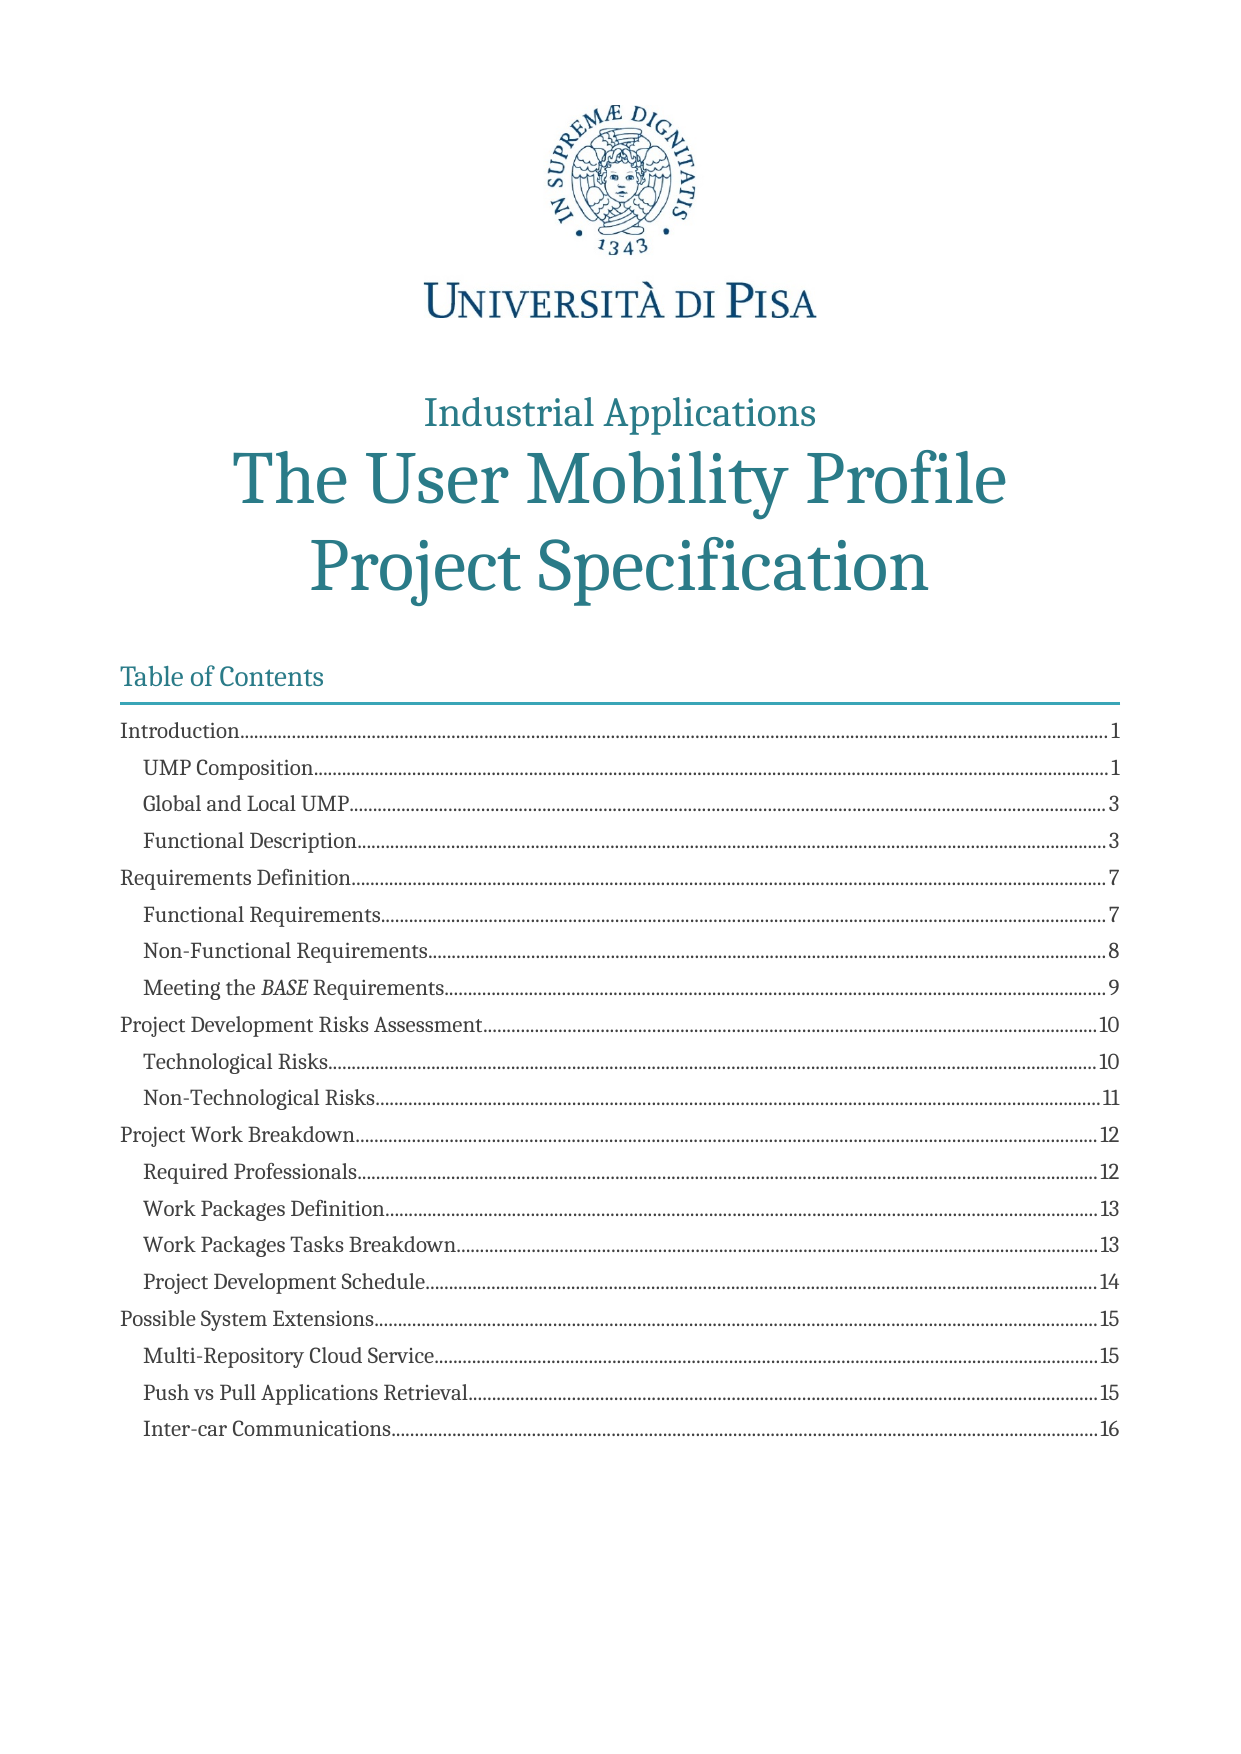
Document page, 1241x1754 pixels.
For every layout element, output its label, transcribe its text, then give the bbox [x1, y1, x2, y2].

text Functional Description 3 [143, 828, 1120, 854]
text Work Packages Definition 13 [143, 1196, 1120, 1222]
text Introduction 1 [120, 717, 1120, 744]
text Required Professionals 12 [143, 1159, 1120, 1185]
text Global and Local UMP 3 [143, 791, 1120, 817]
text Technological Risks 10 [143, 1048, 1120, 1075]
text Multi-Repository Cloud Service 15 [143, 1343, 1120, 1369]
text Project Work Breakdown 12 [120, 1122, 1120, 1148]
text Push vs Pull Applications Retrieval 15 [143, 1379, 1120, 1406]
text Table of Contents [120, 660, 1120, 702]
text Project Development Schedule 14 [143, 1269, 1120, 1295]
text Inter-car Communications 16 [143, 1416, 1120, 1442]
text Work Packages Tasks Breakdown 13 [143, 1232, 1120, 1259]
picture [423, 105, 817, 318]
text Project Development Risks Assessment 10 [120, 1012, 1120, 1038]
text Non-Functional Requirements 8 [143, 938, 1120, 964]
text Requirements Definition 7 [120, 864, 1120, 891]
text Non-Technological Risks 11 [143, 1085, 1120, 1112]
text Functional Requirements 7 [143, 901, 1120, 928]
title Industrial Applications The User Mobility Profile Project Specification [120, 388, 1120, 609]
text Possible System Extensions 15 [120, 1306, 1120, 1332]
text UMP Composition 1 [143, 754, 1120, 781]
text Meeting the BASE Requirements 9 [143, 975, 1120, 1001]
